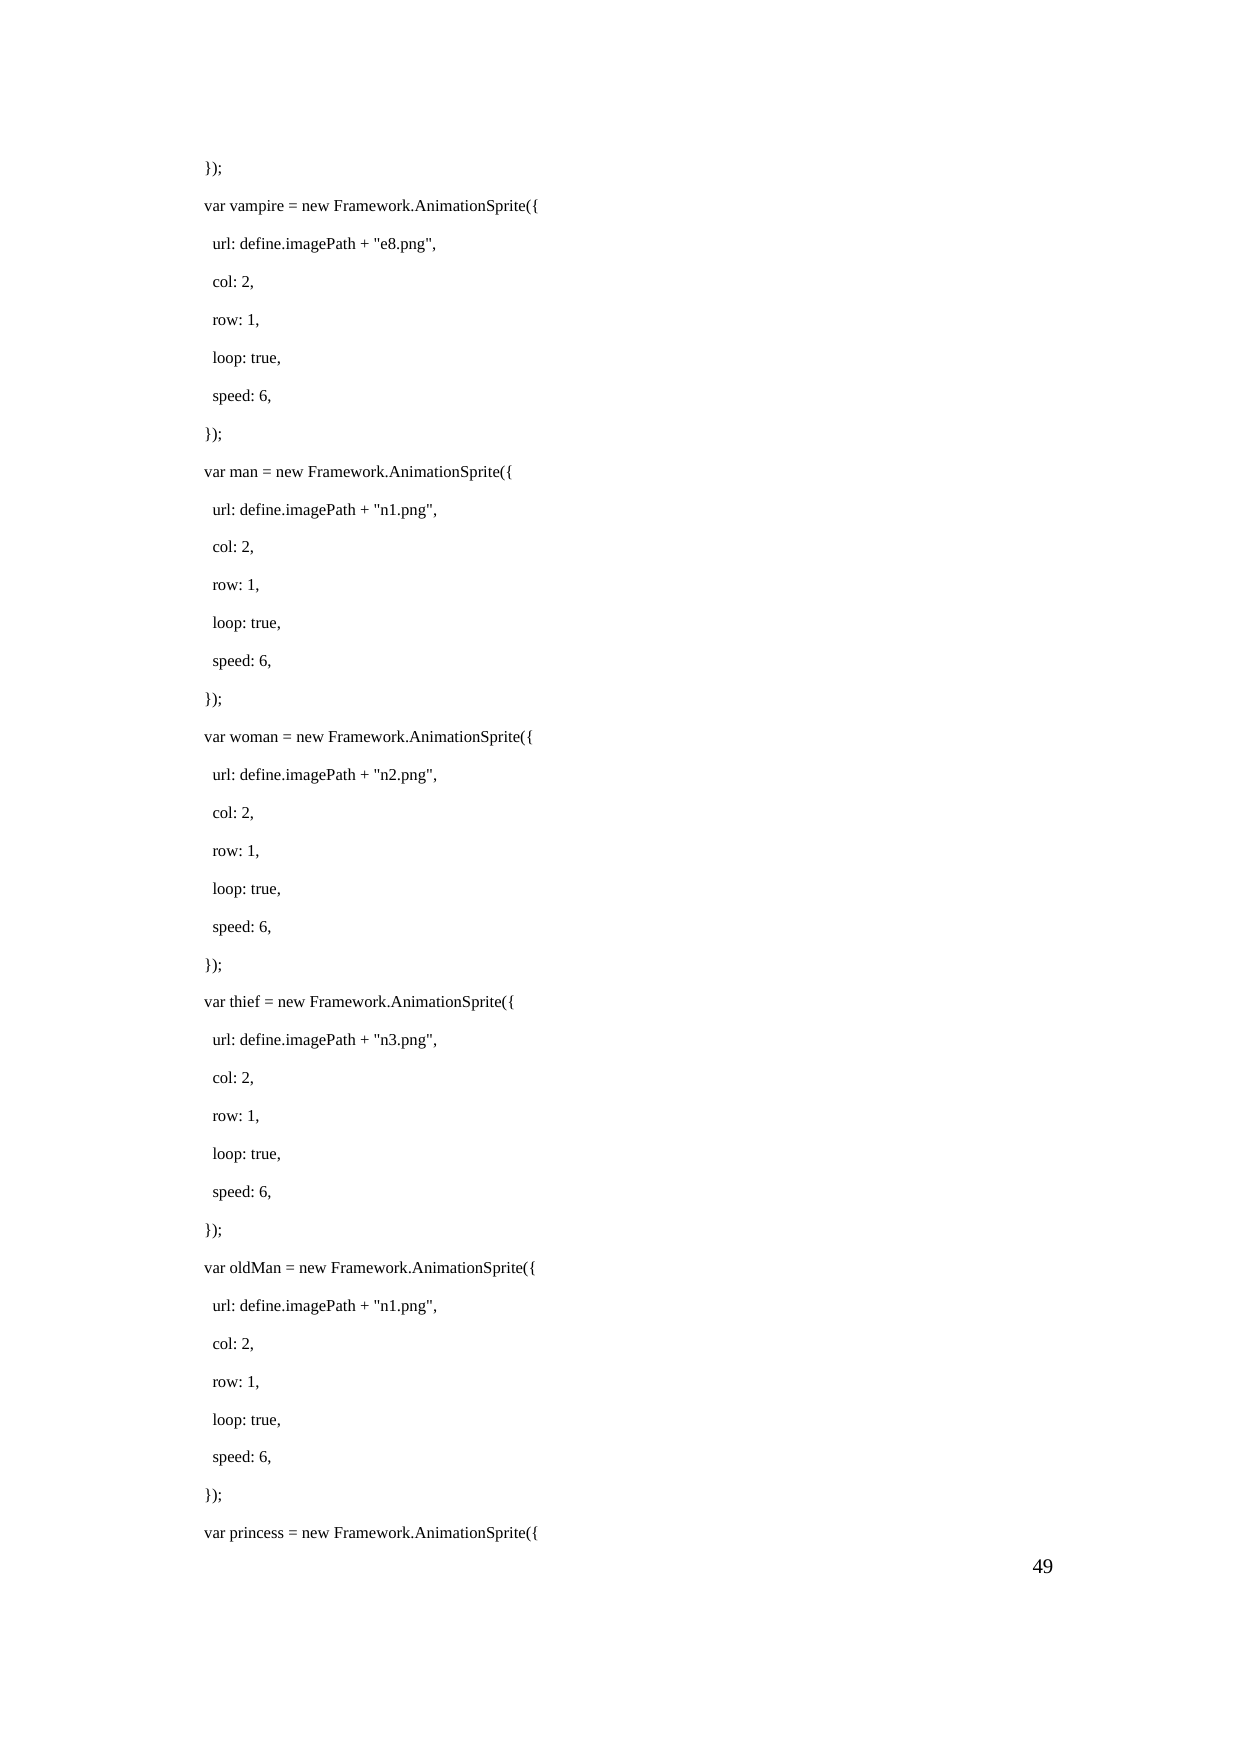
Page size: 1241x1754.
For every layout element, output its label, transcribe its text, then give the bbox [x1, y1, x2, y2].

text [187, 1523, 1053, 1542]
text col: 2, [187, 1333, 1053, 1353]
text loop: true, [187, 1409, 1053, 1428]
text row: 1, [187, 1371, 1053, 1391]
text }); [187, 423, 1053, 443]
text col: 2, [187, 803, 1053, 822]
text }); [187, 1485, 1053, 1504]
text row: 1, [187, 1106, 1053, 1125]
text loop: true, [187, 1144, 1053, 1163]
text speed: 6, [187, 1182, 1053, 1201]
text url: define.imagePath + "n2.png", [187, 765, 1053, 784]
text }); [187, 158, 1053, 177]
text }); [187, 1220, 1053, 1239]
text var woman = new Framework.AnimationSprite({ [187, 727, 1053, 746]
text var vampire = new Framework.AnimationSprite({ [187, 196, 1053, 215]
text row: 1, [187, 841, 1053, 860]
text }); [187, 689, 1053, 708]
text speed: 6, [187, 651, 1053, 670]
text loop: true, [187, 348, 1053, 367]
text row: 1, [187, 575, 1053, 594]
text url: define.imagePath + "n1.png", [187, 499, 1053, 518]
text speed: 6, [187, 916, 1053, 936]
text loop: true, [187, 613, 1053, 632]
text url: define.imagePath + "n1.png", [187, 1296, 1053, 1315]
text url: define.imagePath + "e8.png", [187, 234, 1053, 253]
text var thief = new Framework.AnimationSprite({ [187, 992, 1053, 1011]
text col: 2, [187, 272, 1053, 291]
text var man = new Framework.AnimationSprite({ [187, 461, 1053, 481]
text var oldMan = new Framework.AnimationSprite({ [187, 1258, 1053, 1277]
text speed: 6, [187, 1447, 1053, 1466]
text speed: 6, [187, 386, 1053, 405]
text loop: true, [187, 878, 1053, 898]
text }); [187, 954, 1053, 973]
text row: 1, [187, 310, 1053, 329]
text col: 2, [187, 537, 1053, 556]
text url: define.imagePath + "n3.png", [187, 1030, 1053, 1049]
text col: 2, [187, 1068, 1053, 1087]
